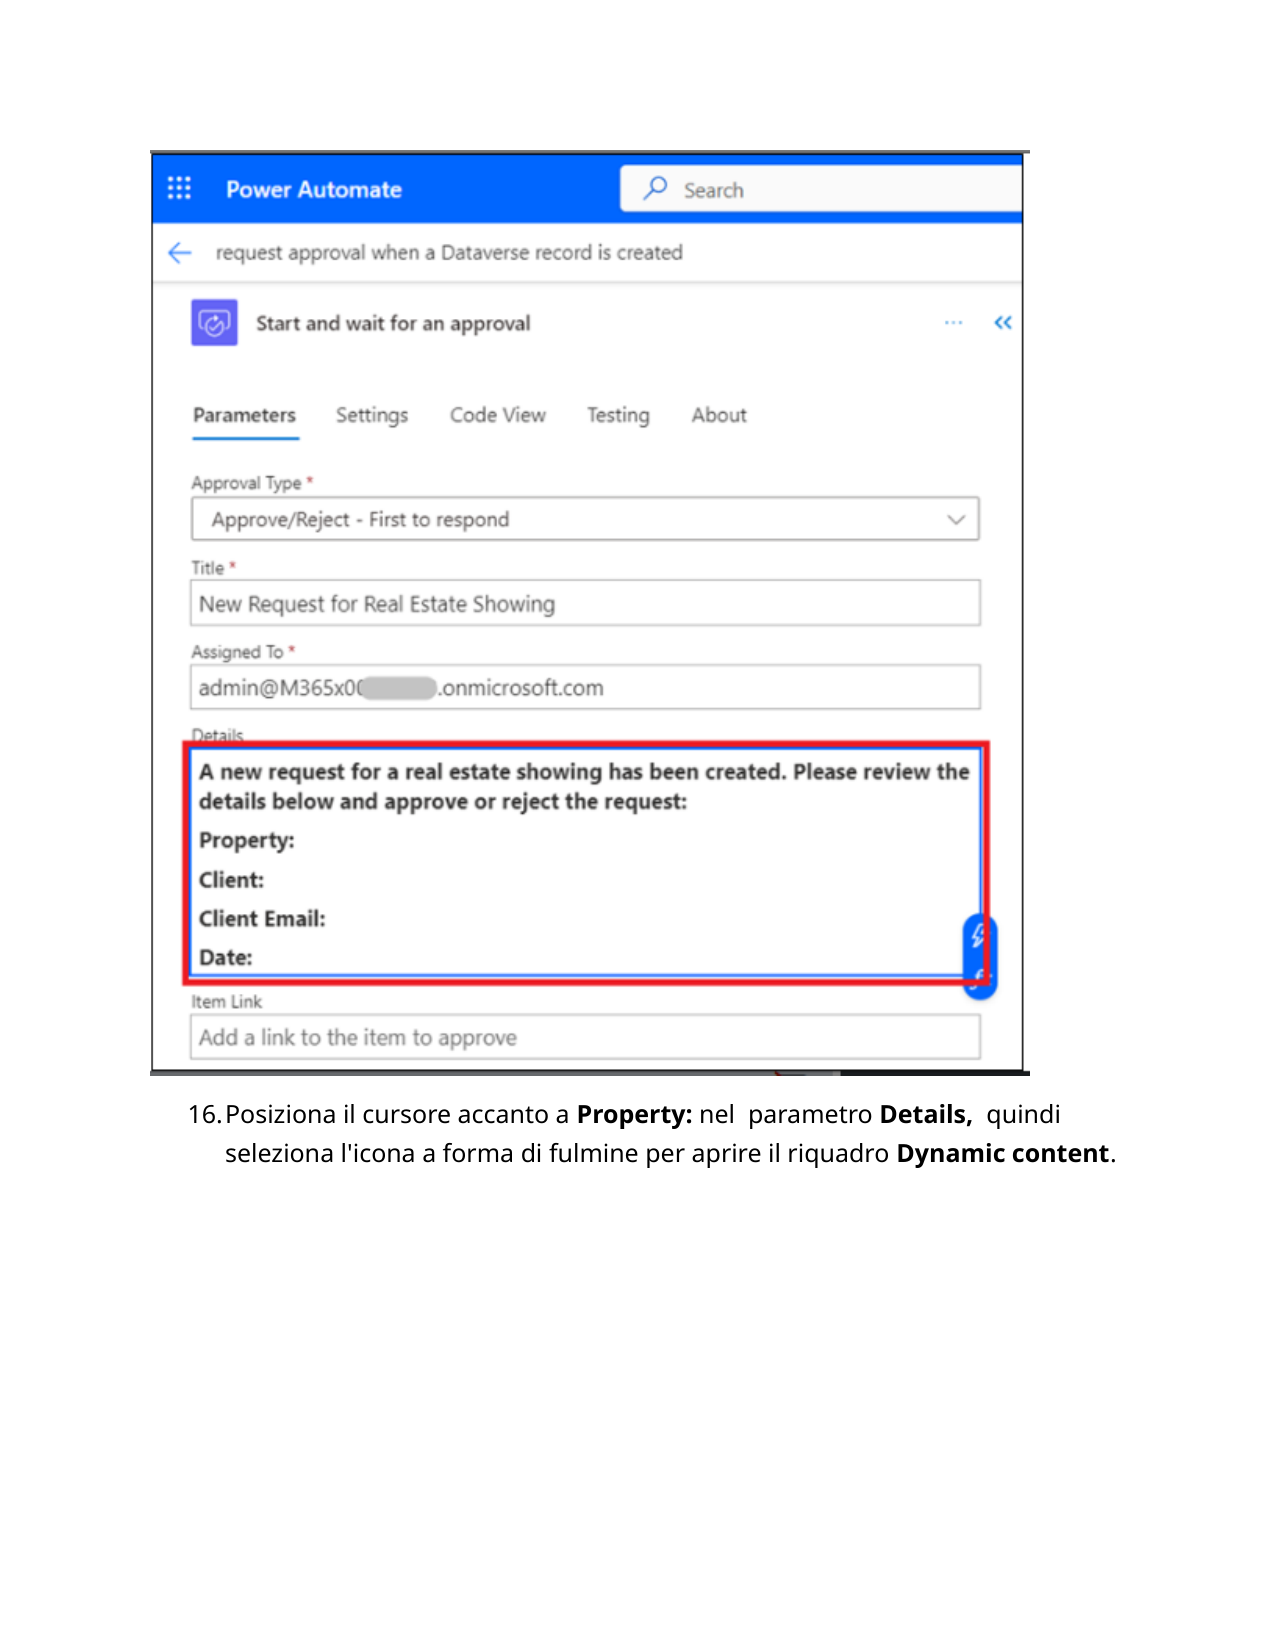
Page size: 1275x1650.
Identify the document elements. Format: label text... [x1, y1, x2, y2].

list Posiziona il cursore accanto a Property: nel parametro Details, quindi seleziona l'icona a forma di fulmine per aprire il riquadro Dynamic content. [187, 1097, 1125, 1170]
picture [150, 150, 1030, 1076]
